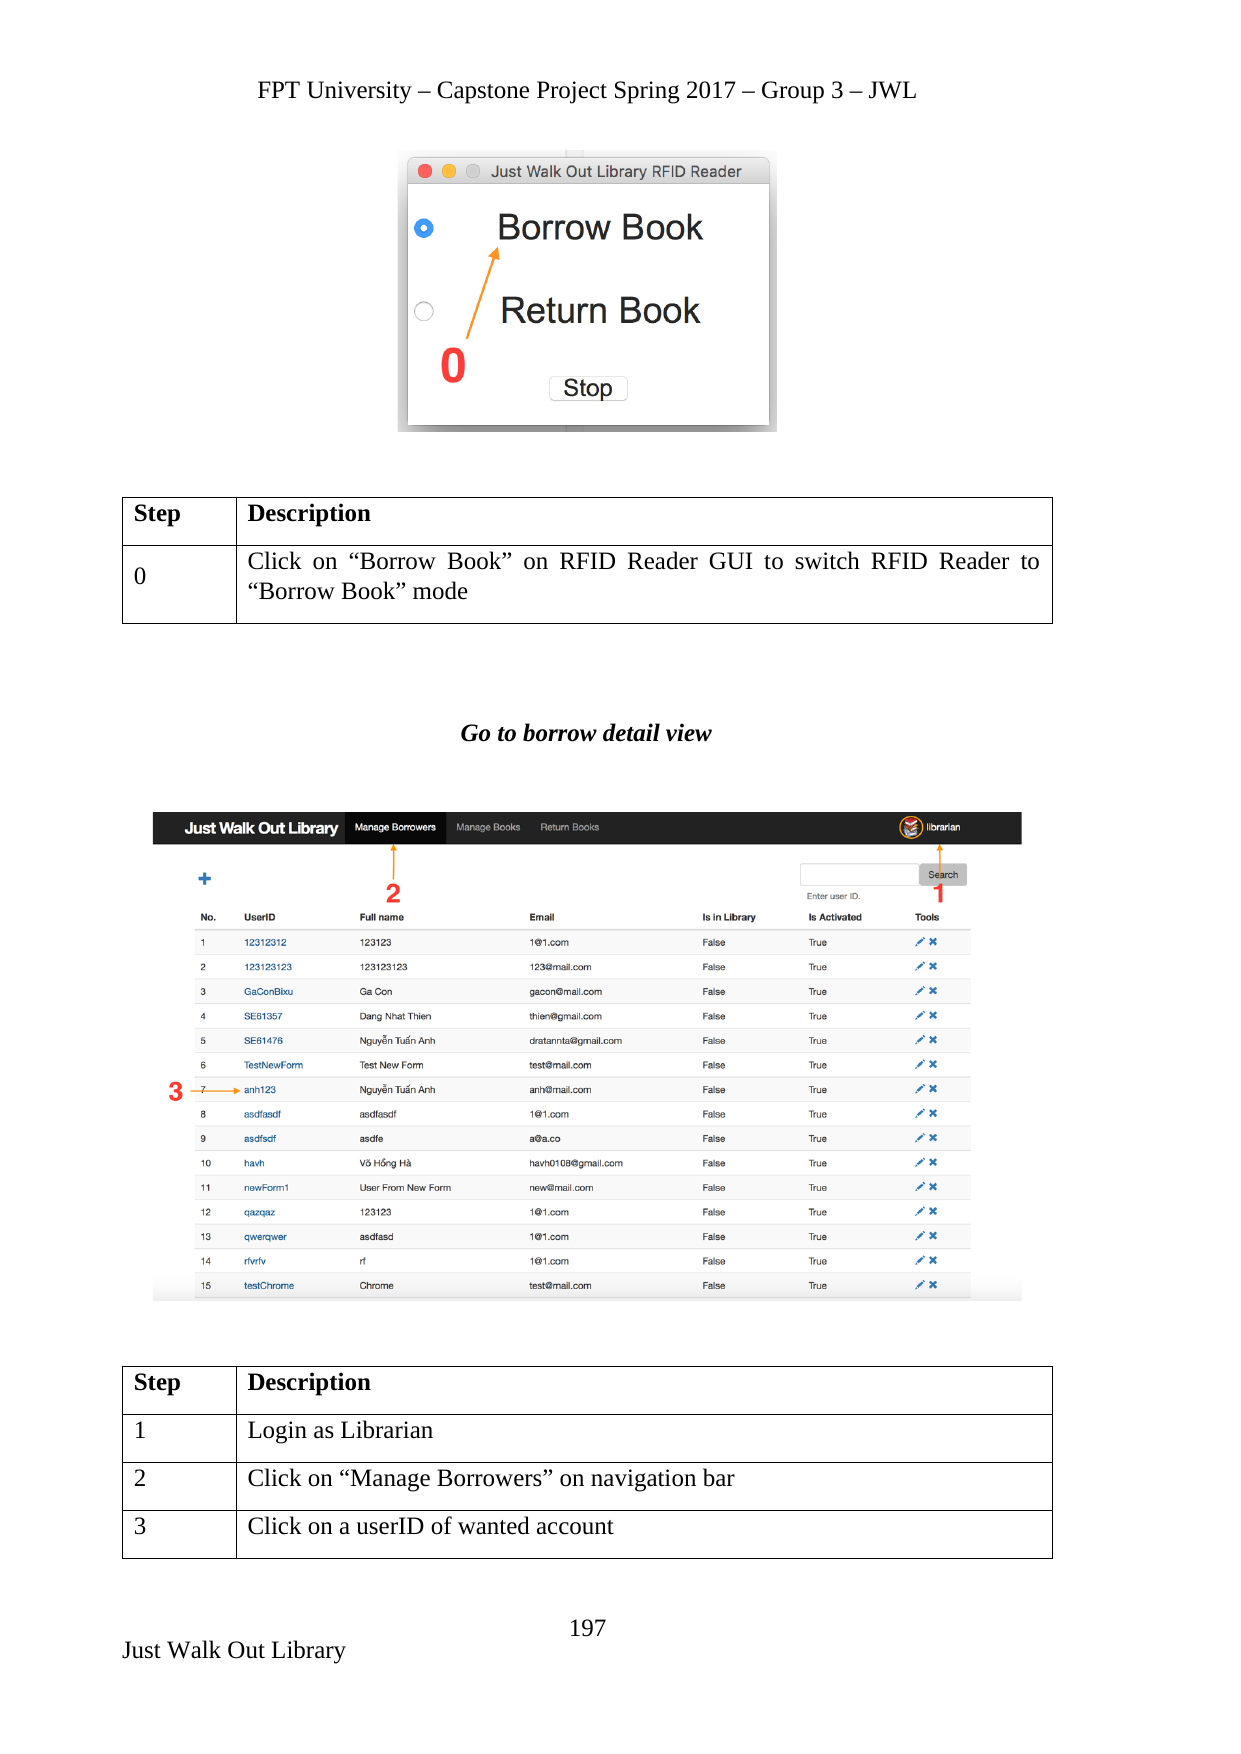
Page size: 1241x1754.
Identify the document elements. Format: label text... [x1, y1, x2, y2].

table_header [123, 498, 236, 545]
picture [152, 812, 1022, 1301]
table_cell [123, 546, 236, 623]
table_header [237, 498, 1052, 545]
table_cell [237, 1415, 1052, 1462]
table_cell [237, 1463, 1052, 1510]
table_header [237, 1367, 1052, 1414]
text Go to borrow detail view [122, 718, 1053, 747]
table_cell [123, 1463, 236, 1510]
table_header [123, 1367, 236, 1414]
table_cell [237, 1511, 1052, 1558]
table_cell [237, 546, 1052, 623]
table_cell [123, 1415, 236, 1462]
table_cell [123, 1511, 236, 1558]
picture [397, 150, 777, 432]
